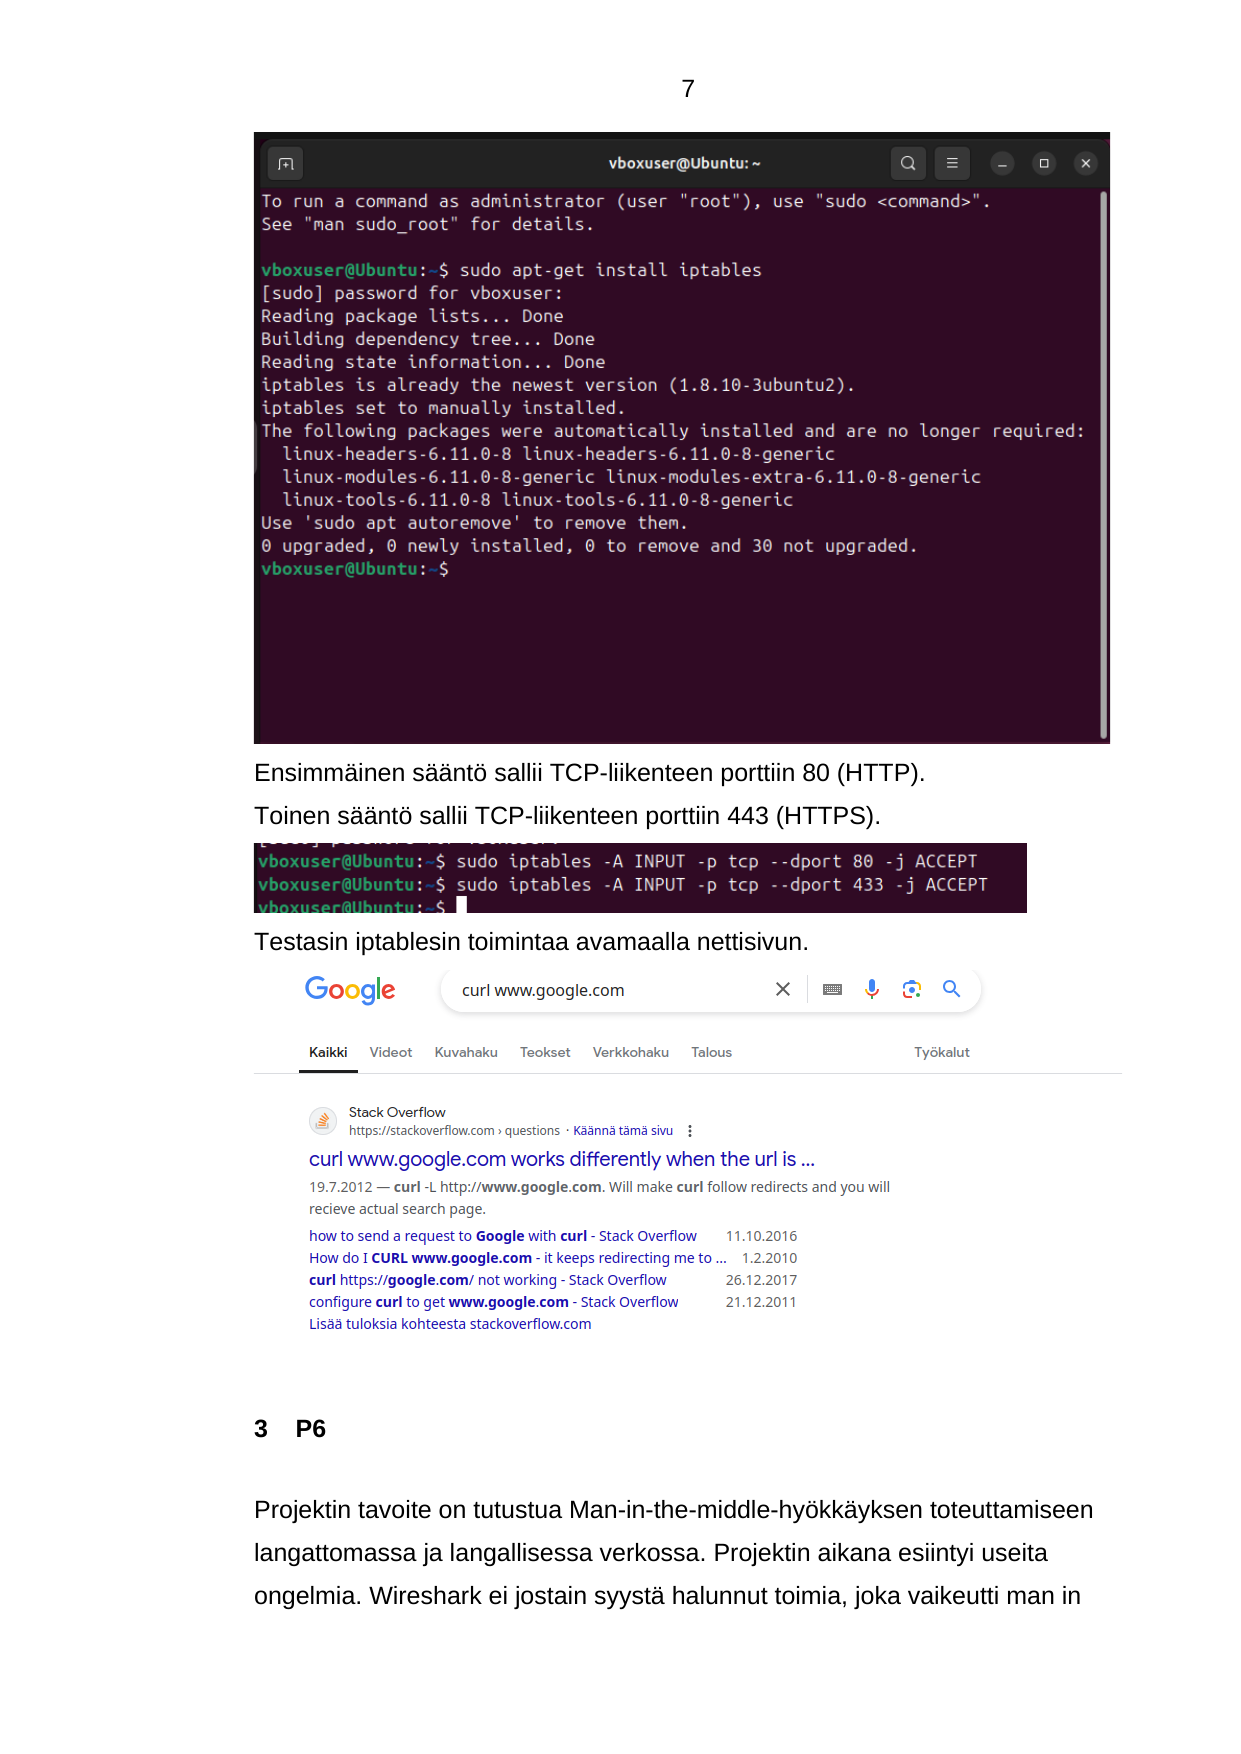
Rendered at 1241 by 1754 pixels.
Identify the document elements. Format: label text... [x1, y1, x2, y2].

text Ensimmäinen sääntö sallii TCP-liikenteen porttiin 80 (HTTP). [254, 758, 1122, 786]
subtitle P6 [254, 1414, 1122, 1443]
picture [253, 970, 1123, 1357]
text Toinen sääntö sallii TCP-liikenteen porttiin 443 (HTTPS). [254, 801, 1122, 829]
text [254, 1495, 1122, 1610]
text Testasin iptablesin toimintaa avamaalla nettisivun. [254, 927, 1122, 956]
picture [253, 132, 1111, 744]
picture [253, 843, 1027, 913]
